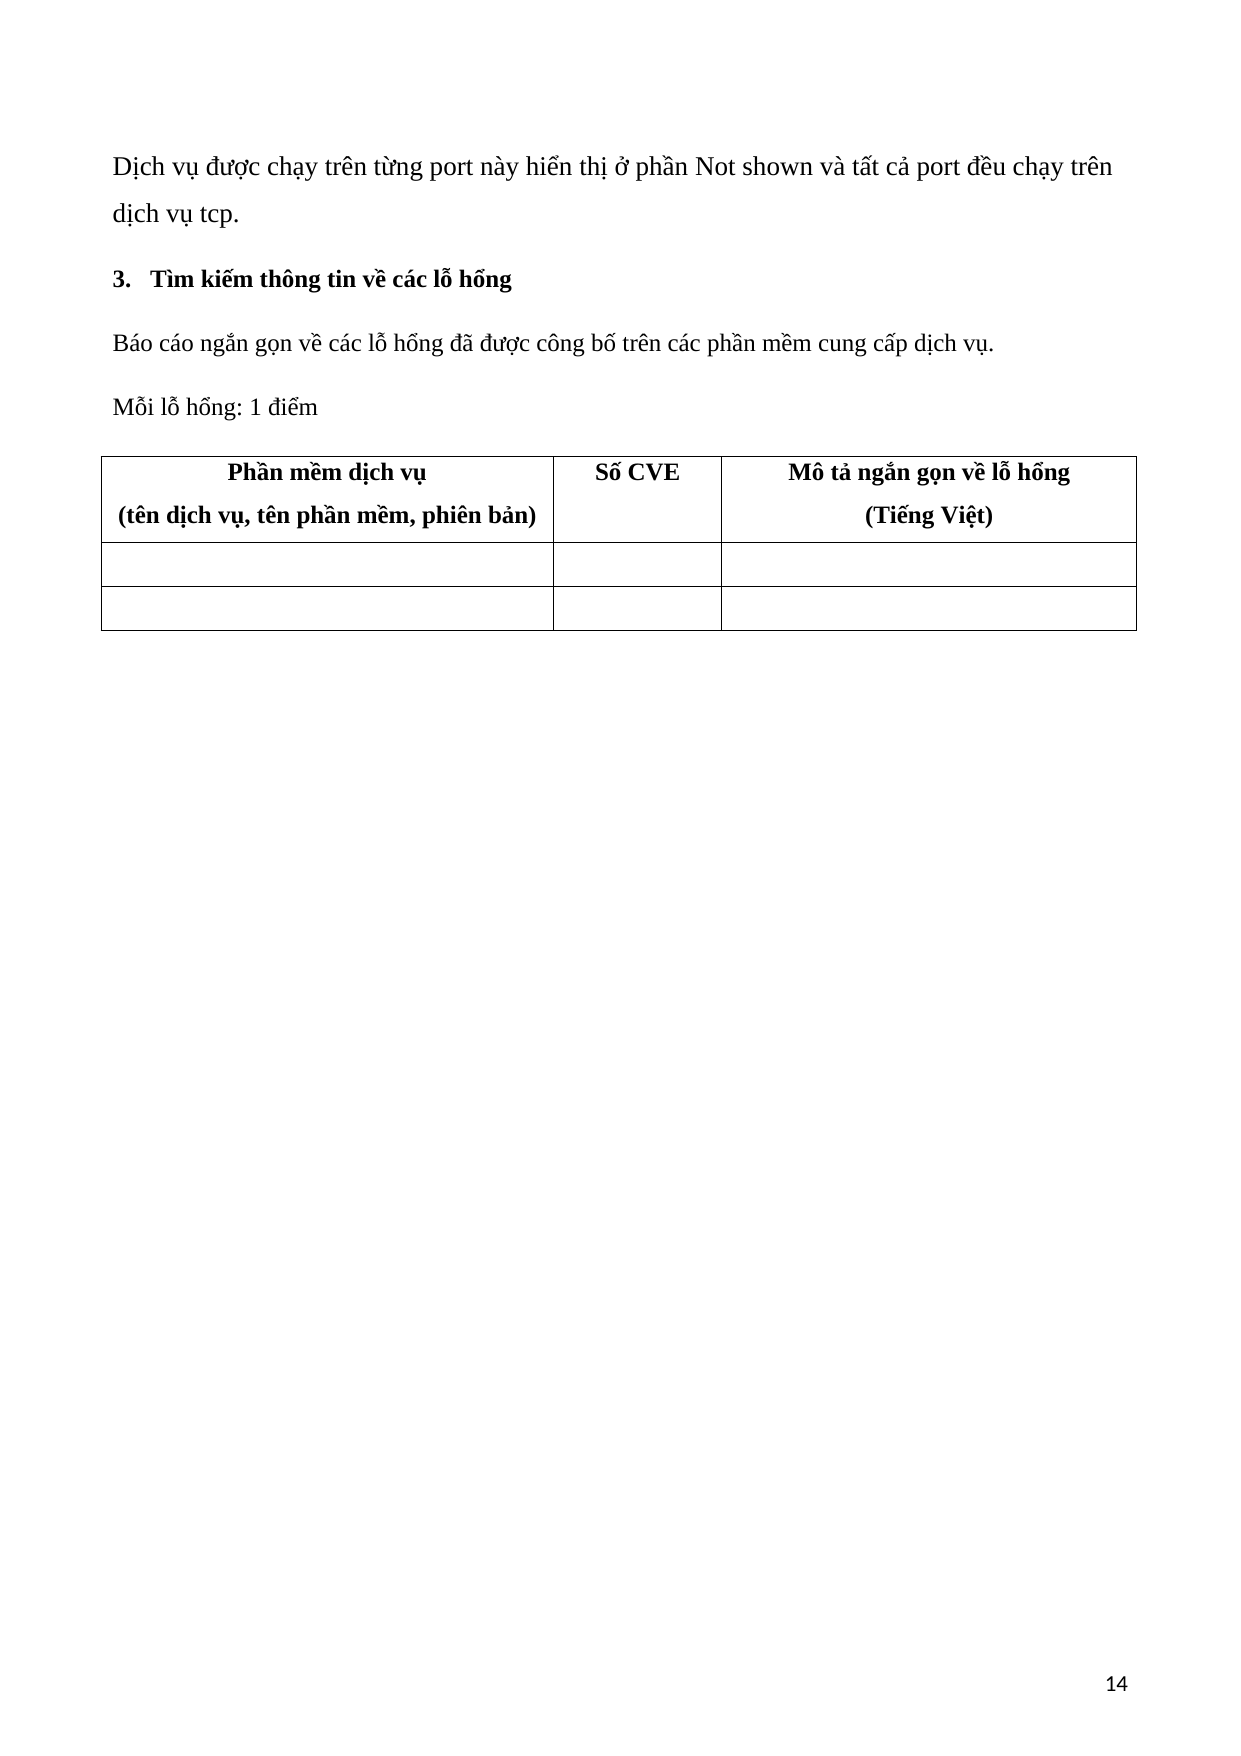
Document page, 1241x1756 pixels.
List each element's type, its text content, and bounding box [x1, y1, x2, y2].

table_cell [554, 587, 721, 630]
table_cell [102, 587, 553, 630]
table_header Mô tả ngắn gọn về lỗ hổng (Tiếng Việt) [722, 457, 1136, 542]
table_header Phần mềm dịch vụ (tên dịch vụ, tên phần mềm, phiên bản) [102, 457, 553, 542]
table_cell [554, 543, 721, 586]
table_cell [722, 543, 1136, 586]
text Mỗi lỗ hổng: 1 điểm [112, 392, 1128, 421]
table_cell [102, 543, 553, 586]
table_cell [722, 587, 1136, 630]
text Dịch vụ được chạy trên từng port này hiển thị ở phần Not shown và tất cả port đều chạy trên dịch vụ tcp. [112, 150, 1128, 228]
text Báo cáo ngắn gọn về các lỗ hổng đã được công bố trên các phần mềm cung cấp dịch vụ. [112, 328, 1128, 357]
list Tìm kiếm thông tin về các lỗ hổng [112, 264, 1128, 293]
table_header Số CVE [554, 457, 721, 542]
